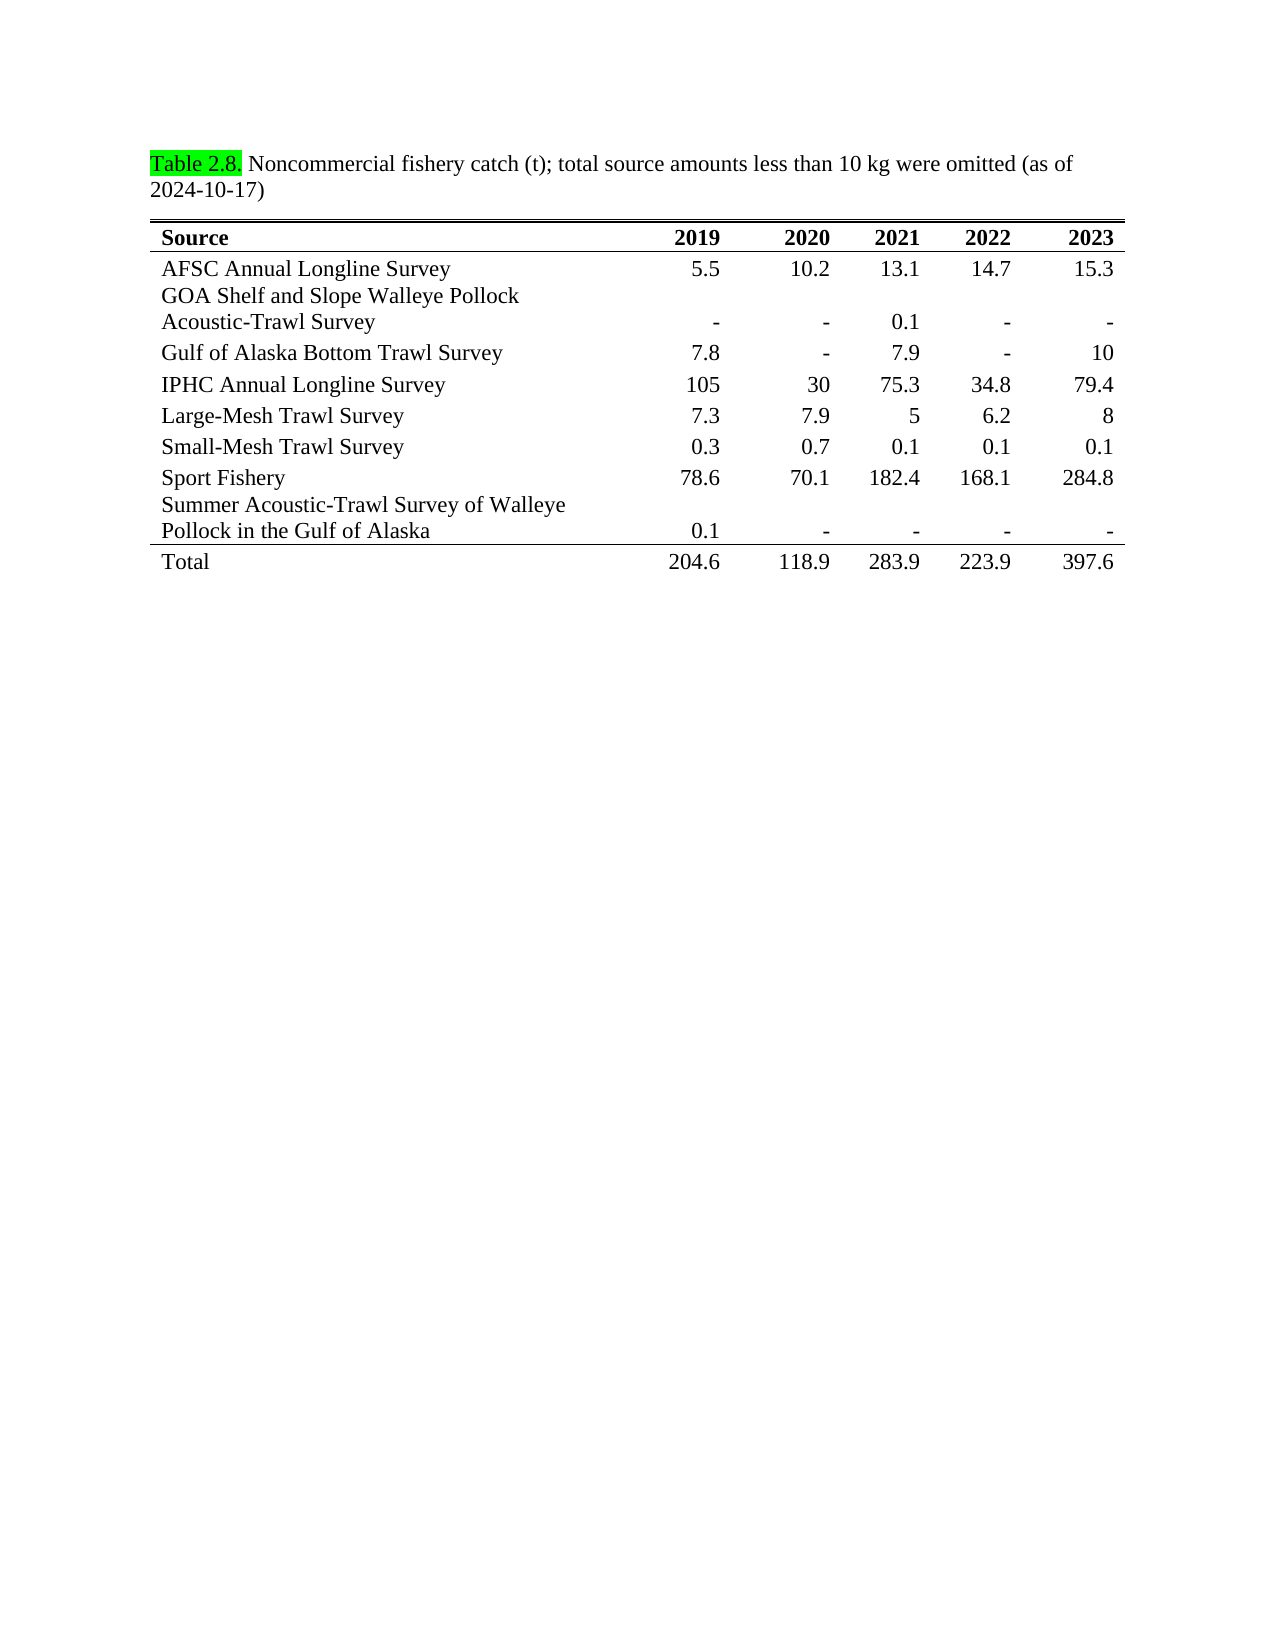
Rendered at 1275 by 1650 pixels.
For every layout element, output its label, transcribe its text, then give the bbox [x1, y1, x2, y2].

table_cell 0.3 [612, 428, 731, 459]
table_cell 0.1 [931, 428, 1022, 459]
table_header 2022 [931, 223, 1022, 251]
table_cell - [931, 491, 1022, 543]
table_cell 10 [1022, 335, 1125, 366]
table_cell Sport Fishery [150, 460, 612, 491]
table_cell - [1022, 282, 1125, 334]
table_cell 6.2 [931, 397, 1022, 428]
table_cell 168.1 [931, 460, 1022, 491]
table_cell 284.8 [1022, 460, 1125, 491]
table_cell - [731, 335, 841, 366]
table_header Source [150, 223, 612, 251]
table_cell 15.3 [1022, 252, 1125, 282]
table_cell 10.2 [731, 252, 841, 282]
table_cell 397.6 [1022, 545, 1125, 575]
table_cell AFSC Annual Longline Survey [150, 252, 612, 282]
table_cell 5.5 [612, 252, 731, 282]
table_cell 70.1 [731, 460, 841, 491]
table_header 2019 [612, 223, 731, 251]
table_header 2020 [731, 223, 841, 251]
table_cell 182.4 [841, 460, 931, 491]
table_cell 0.1 [841, 282, 931, 334]
table_cell 7.3 [612, 397, 731, 428]
table_cell - [1022, 491, 1125, 543]
table_cell 75.3 [841, 366, 931, 397]
table_cell - [931, 335, 1022, 366]
table_cell 0.1 [612, 491, 731, 543]
table_cell Total [150, 545, 612, 575]
table_cell 8 [1022, 397, 1125, 428]
subtitle Table 2.8. Noncommercial fishery catch (t); total source amounts less than 10 kg were omitted (as of 2024-10-17) [150, 150, 1125, 203]
table_cell GOA Shelf and Slope Walleye Pollock Acoustic-Trawl Survey [150, 282, 612, 334]
table_cell 30 [731, 366, 841, 397]
table_cell 0.1 [1022, 428, 1125, 459]
table_cell 13.1 [841, 252, 931, 282]
table_cell 7.9 [731, 397, 841, 428]
table_cell Gulf of Alaska Bottom Trawl Survey [150, 335, 612, 366]
table_cell - [731, 282, 841, 334]
table_cell 5 [841, 397, 931, 428]
table_cell 78.6 [612, 460, 731, 491]
table_cell - [731, 491, 841, 543]
table_header 2021 [841, 223, 931, 251]
table_cell 0.7 [731, 428, 841, 459]
table_header 2023 [1022, 223, 1125, 251]
table_cell 14.7 [931, 252, 1022, 282]
table_cell - [931, 282, 1022, 334]
table_cell 204.6 [612, 545, 731, 575]
table_cell 283.9 [841, 545, 931, 575]
table_cell 79.4 [1022, 366, 1125, 397]
table_cell 7.9 [841, 335, 931, 366]
table_cell - [841, 491, 931, 543]
table_cell Summer Acoustic-Trawl Survey of Walleye Pollock in the Gulf of Alaska [150, 491, 612, 543]
table_cell Small-Mesh Trawl Survey [150, 428, 612, 459]
table_cell IPHC Annual Longline Survey [150, 366, 612, 397]
table_cell 7.8 [612, 335, 731, 366]
table_cell 118.9 [731, 545, 841, 575]
table_cell - [612, 282, 731, 334]
table_cell 223.9 [931, 545, 1022, 575]
table_cell 0.1 [841, 428, 931, 459]
table_cell Large-Mesh Trawl Survey [150, 397, 612, 428]
table_cell 34.8 [931, 366, 1022, 397]
table_cell 105 [612, 366, 731, 397]
